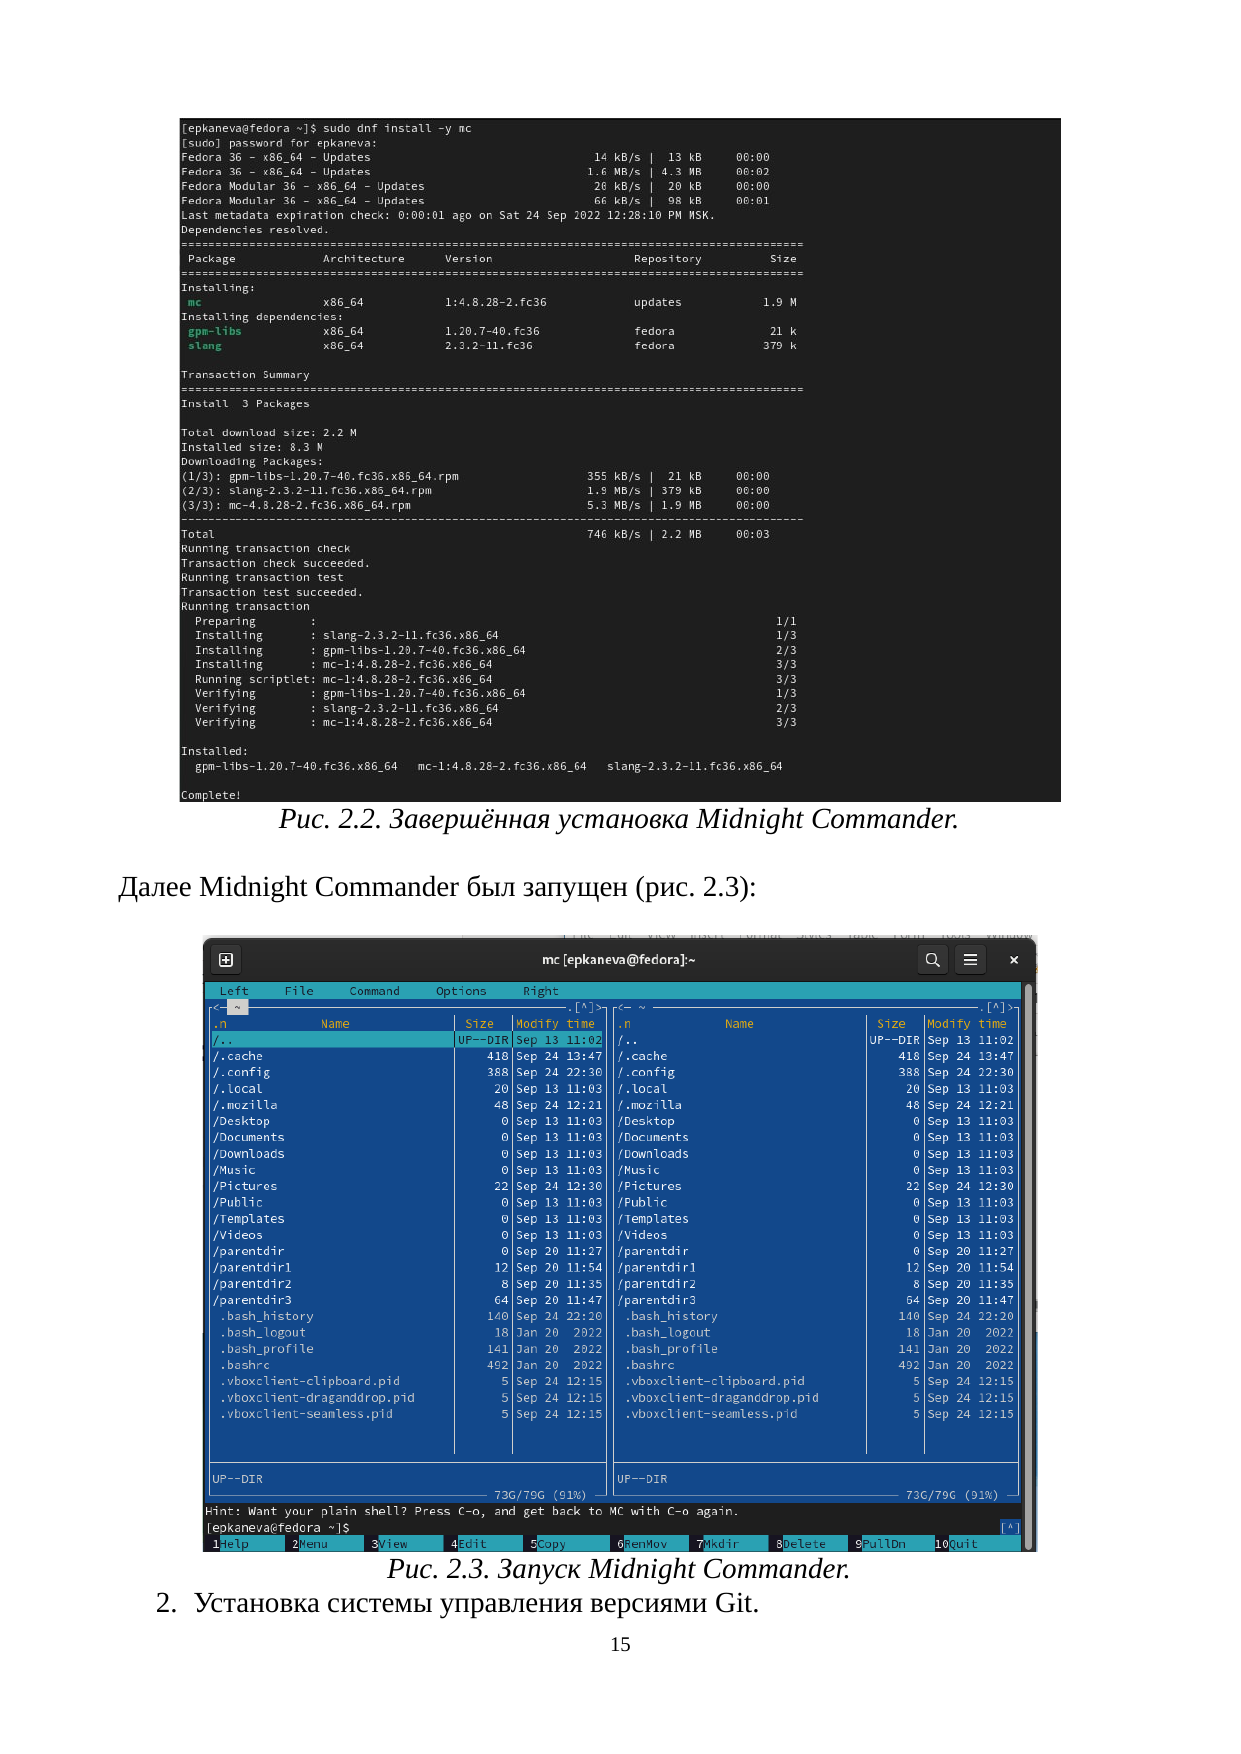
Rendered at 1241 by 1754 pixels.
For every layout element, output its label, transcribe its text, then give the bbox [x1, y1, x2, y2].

list Установка системы управления версиями Git. [156, 1585, 1122, 1619]
text Рис. 2.3. Запуск Midnight Commander. [118, 1552, 1122, 1585]
text Далее Midnight Commander был запущен (рис. 2.3): [118, 869, 1122, 902]
text Рис. 2.2. Завершённая установка Midnight Commander. [118, 802, 1122, 835]
picture [179, 118, 1061, 802]
picture [202, 935, 1038, 1552]
